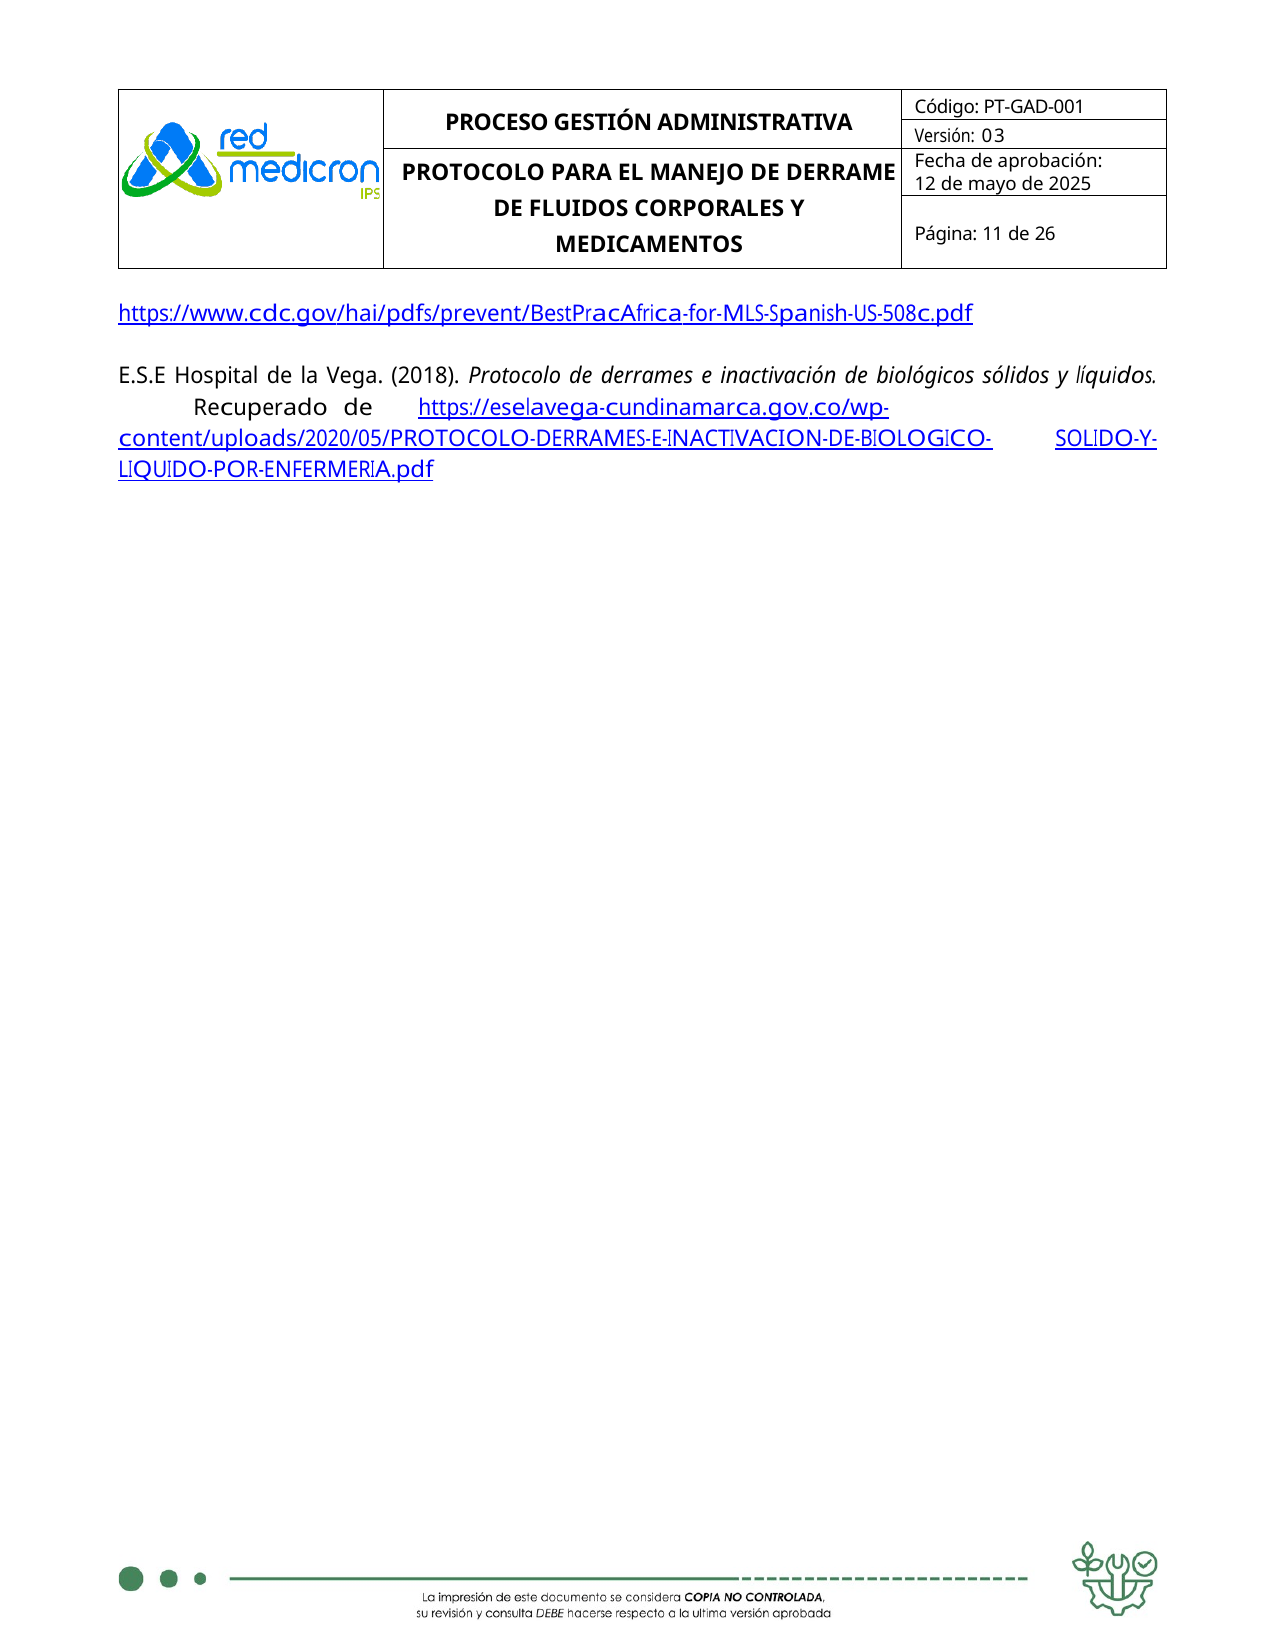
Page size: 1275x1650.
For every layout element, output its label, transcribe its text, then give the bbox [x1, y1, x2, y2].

picture [118, 1541, 1158, 1621]
picture [121, 122, 380, 199]
text E.S.E Hospital de la Vega. (2018). Protocolo de derrames e inactivación de biológicos sólidos y líquidos. Recuperado de https://eselavega-cundinamarca.gov.co/wp- content/uploads/2020/05/PROTOCOLO-DERRAMES-E-INACTIVACION-DE-BIOLOGICO- SOLIDO-Y-LIQUIDO-POR-ENFERMERIA.pdf [118, 359, 1157, 484]
